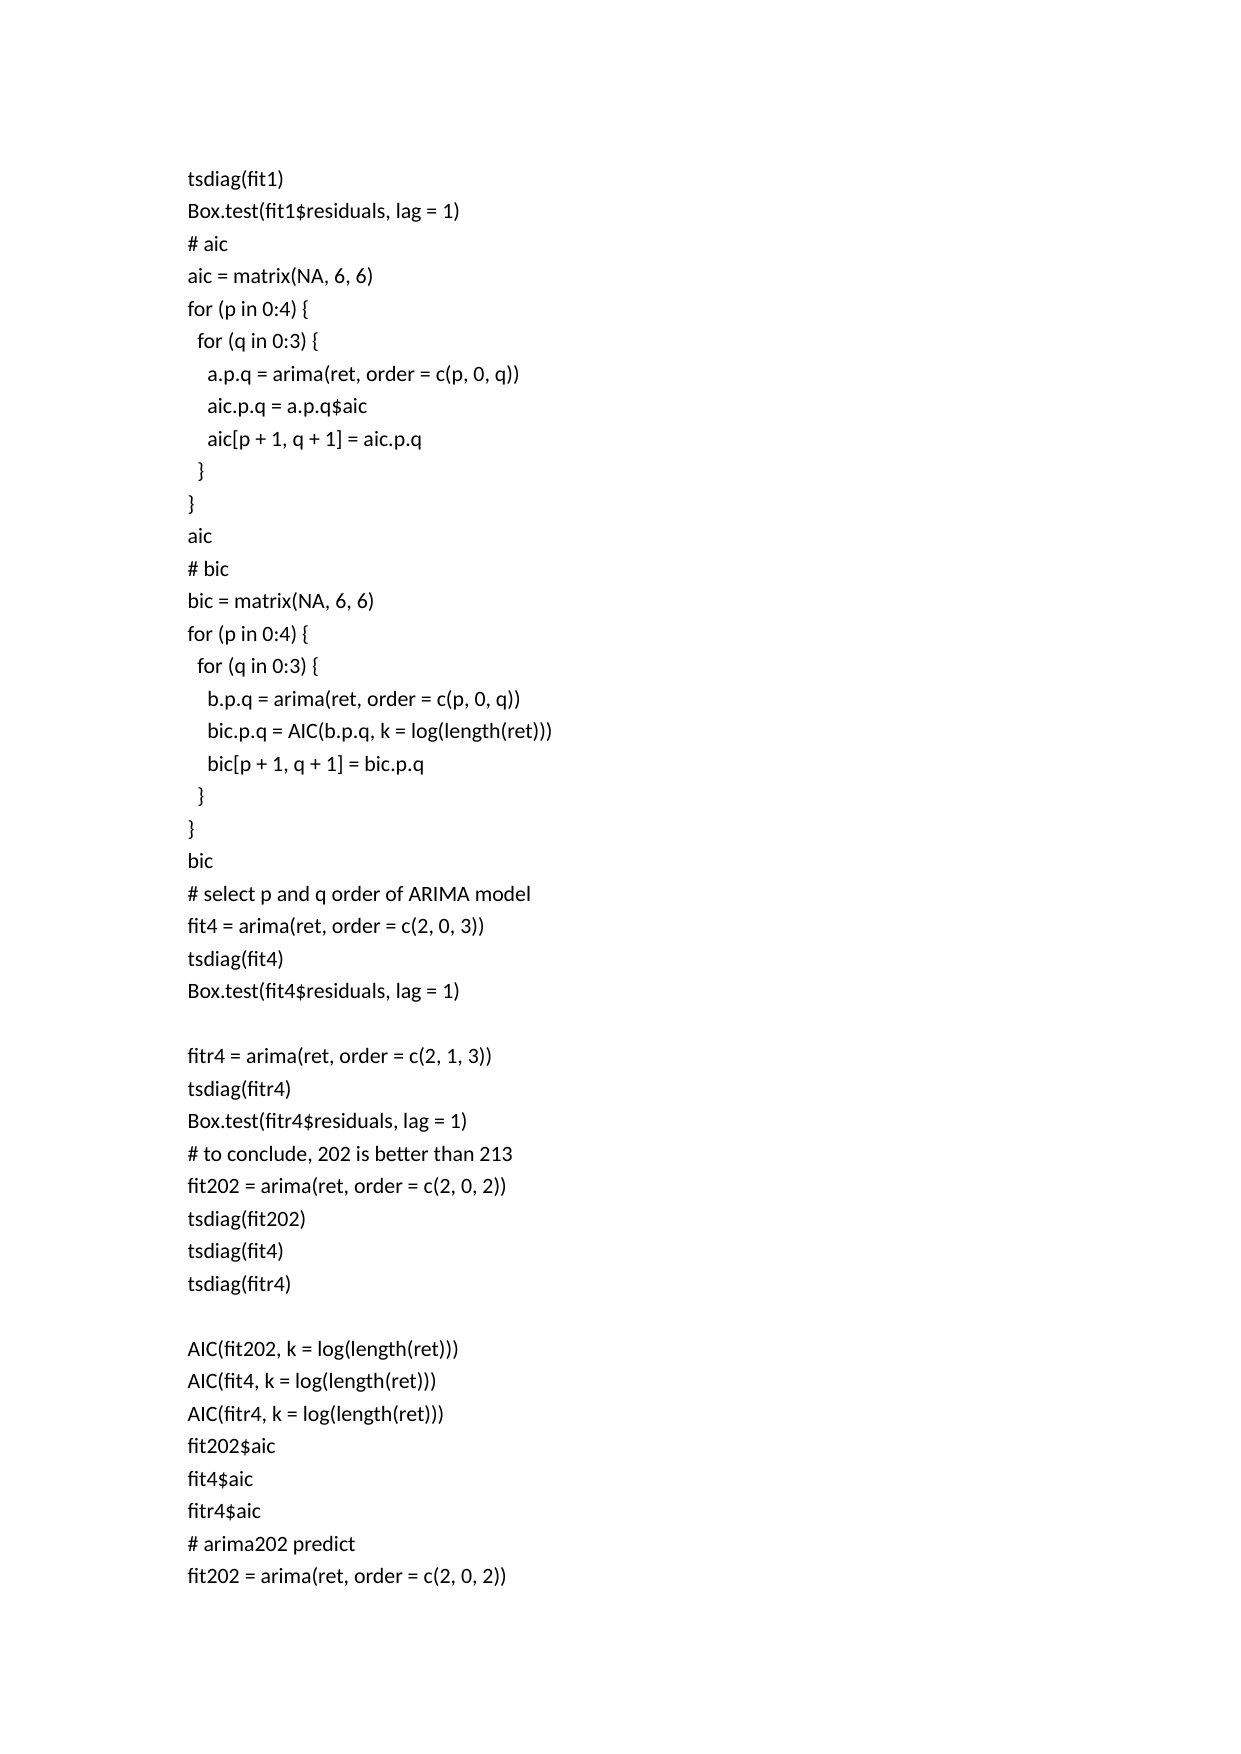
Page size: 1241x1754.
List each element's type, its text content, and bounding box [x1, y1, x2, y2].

text AIC(fitr4, k = log(length(ret))) [187, 1397, 1053, 1429]
text fitr4 = arima(ret, order = c(2, 1, 3)) [187, 1039, 1053, 1072]
text # arima202 predict [187, 1527, 1053, 1559]
text fitr4$aic [187, 1494, 1053, 1527]
text bic.p.q = AIC(b.p.q, k = log(length(ret))) [187, 714, 1053, 747]
text tsdiag(fit4) [187, 942, 1053, 974]
text tsdiag(fit202) [187, 1202, 1053, 1234]
text bic[p + 1, q + 1] = bic.p.q [187, 747, 1053, 779]
text fit202$aic [187, 1429, 1053, 1462]
text # aic [187, 227, 1053, 259]
text for (q in 0:3) { [187, 324, 1053, 357]
text Box.test(fit1$residuals, lag = 1) [187, 194, 1053, 227]
text bic [187, 844, 1053, 877]
text for (p in 0:4) { [187, 292, 1053, 324]
text AIC(fit4, k = log(length(ret))) [187, 1364, 1053, 1397]
text Box.test(fit4$residuals, lag = 1) [187, 974, 1053, 1007]
text Box.test(fitr4$residuals, lag = 1) [187, 1104, 1053, 1137]
text } [187, 812, 1053, 844]
text a.p.q = arima(ret, order = c(p, 0, q)) [187, 357, 1053, 389]
text fit4$aic [187, 1462, 1053, 1494]
text } [187, 454, 1053, 487]
text fit4 = arima(ret, order = c(2, 0, 3)) [187, 909, 1053, 942]
text # to conclude, 202 is better than 213 [187, 1137, 1053, 1169]
text AIC(fit202, k = log(length(ret))) [187, 1332, 1053, 1364]
text } [187, 487, 1053, 519]
text tsdiag(fitr4) [187, 1072, 1053, 1104]
text tsdiag(fit4) [187, 1234, 1053, 1267]
text tsdiag(fitr4) [187, 1267, 1053, 1299]
text aic [187, 519, 1053, 552]
text for (q in 0:3) { [187, 649, 1053, 682]
text aic[p + 1, q + 1] = aic.p.q [187, 422, 1053, 454]
text aic = matrix(NA, 6, 6) [187, 259, 1053, 292]
text # bic [187, 552, 1053, 584]
text # select p and q order of ARIMA model [187, 877, 1053, 909]
text for (p in 0:4) { [187, 617, 1053, 649]
text tsdiag(fit1) [187, 162, 1053, 194]
text aic.p.q = a.p.q$aic [187, 389, 1053, 422]
text b.p.q = arima(ret, order = c(p, 0, q)) [187, 682, 1053, 714]
text } [187, 779, 1053, 812]
text fit202 = arima(ret, order = c(2, 0, 2)) [187, 1169, 1053, 1202]
text bic = matrix(NA, 6, 6) [187, 584, 1053, 617]
text fit202 = arima(ret, order = c(2, 0, 2)) [187, 1559, 1053, 1592]
